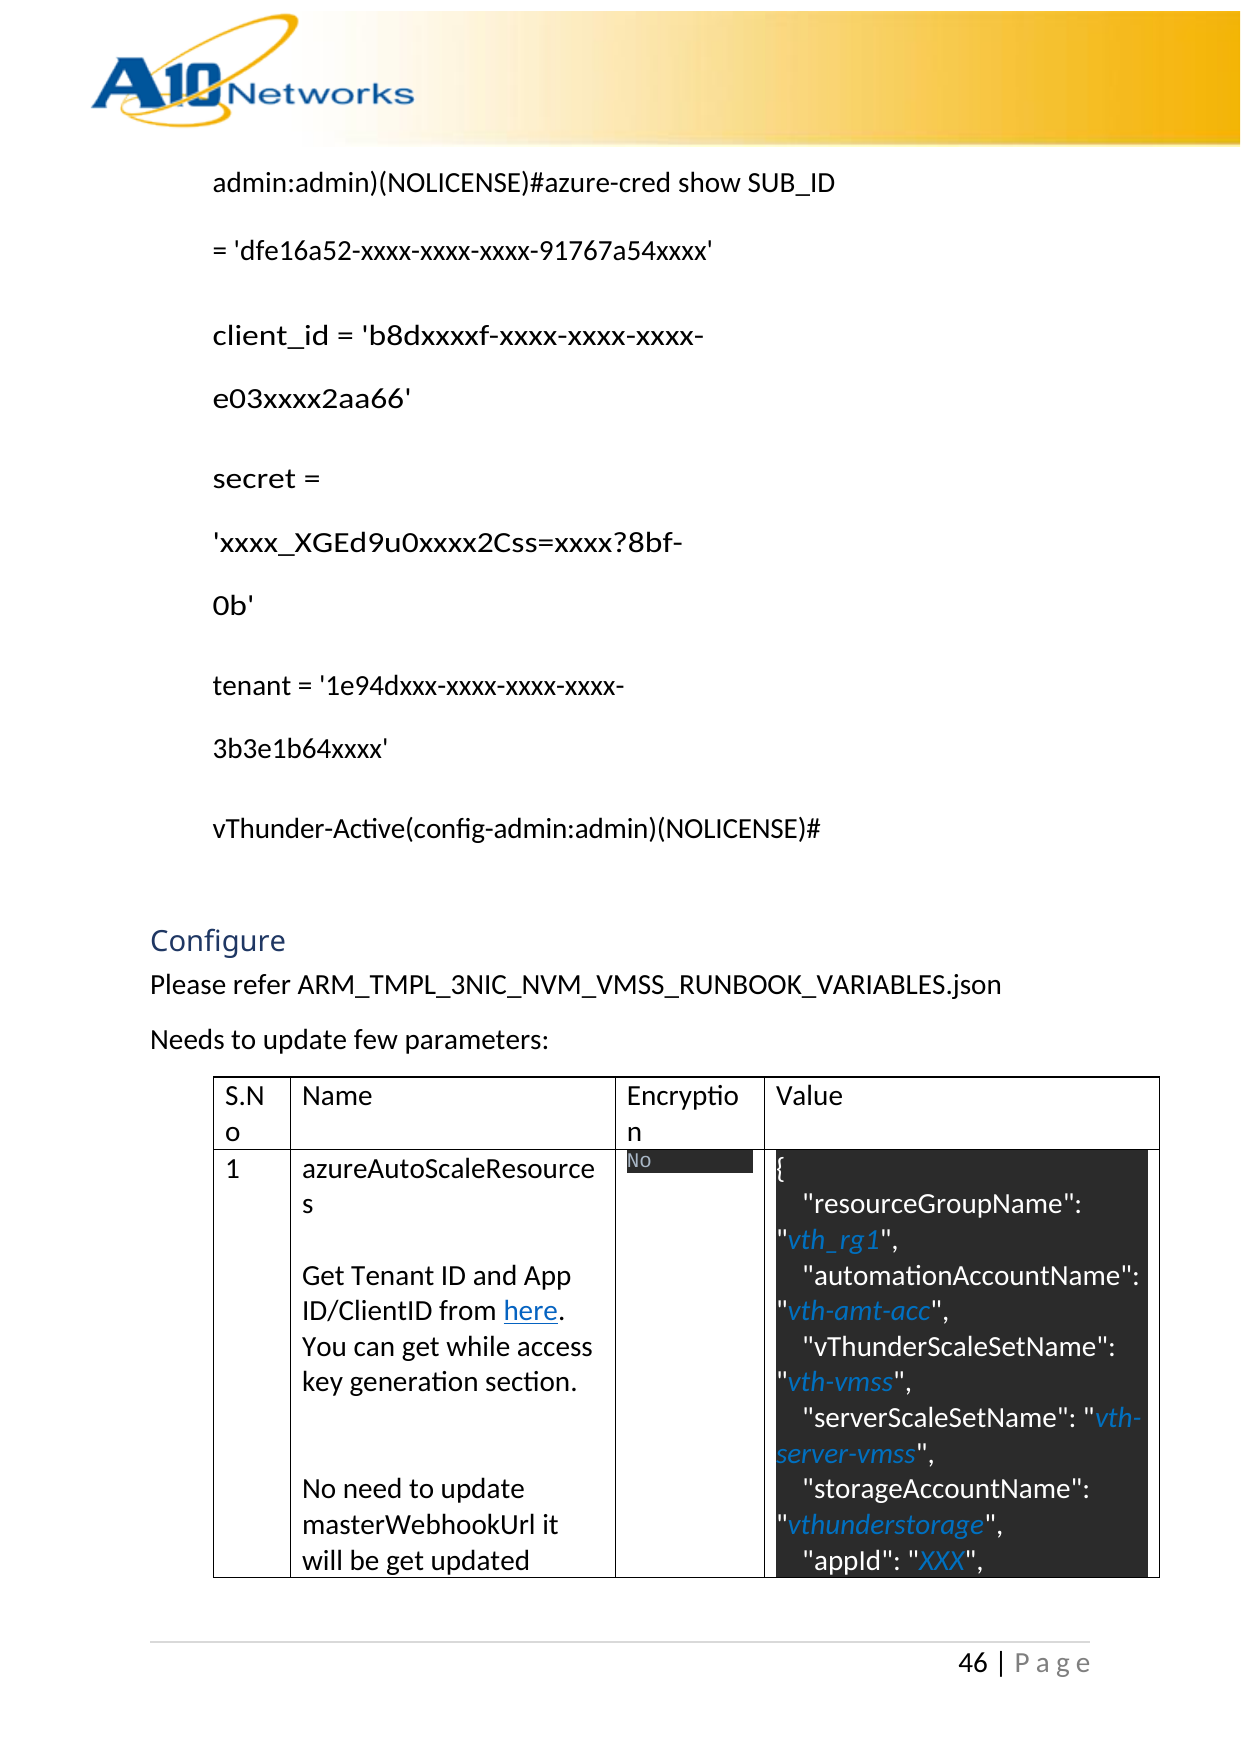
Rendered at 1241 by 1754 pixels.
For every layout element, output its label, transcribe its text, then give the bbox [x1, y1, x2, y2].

table_header Encryption [616, 1078, 764, 1149]
table_header S.No [214, 1078, 290, 1149]
text secret = 'xxxx_XGEd9u0xxxx2Css=xxxx?8bf-0b' [212, 460, 709, 623]
text client_id = 'b8dxxxxf-xxxx-xxxx-xxxx-e03xxxx2aa66' [212, 317, 709, 416]
text tenant = '1e94dxxx-xxxx-xxxx-xxxx-3b3e1b64xxxx' [212, 667, 709, 766]
table_cell No [616, 1150, 764, 1577]
picture [0, 11, 1241, 147]
text Please refer ARM_TMPL_3NIC_NVM_VMSS_RUNBOOK_VARIABLES.json [150, 966, 1090, 1002]
subtitle Configure [150, 921, 1090, 960]
table_header Name [291, 1078, 615, 1149]
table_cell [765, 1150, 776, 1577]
table_header Value [765, 1078, 1159, 1149]
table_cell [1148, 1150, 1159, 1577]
text vThunder-Active(config-admin:admin)(NOLICENSE)# [212, 810, 1090, 846]
text Needs to update few parameters: [150, 1021, 1090, 1057]
table_cell 1 [214, 1150, 290, 1577]
